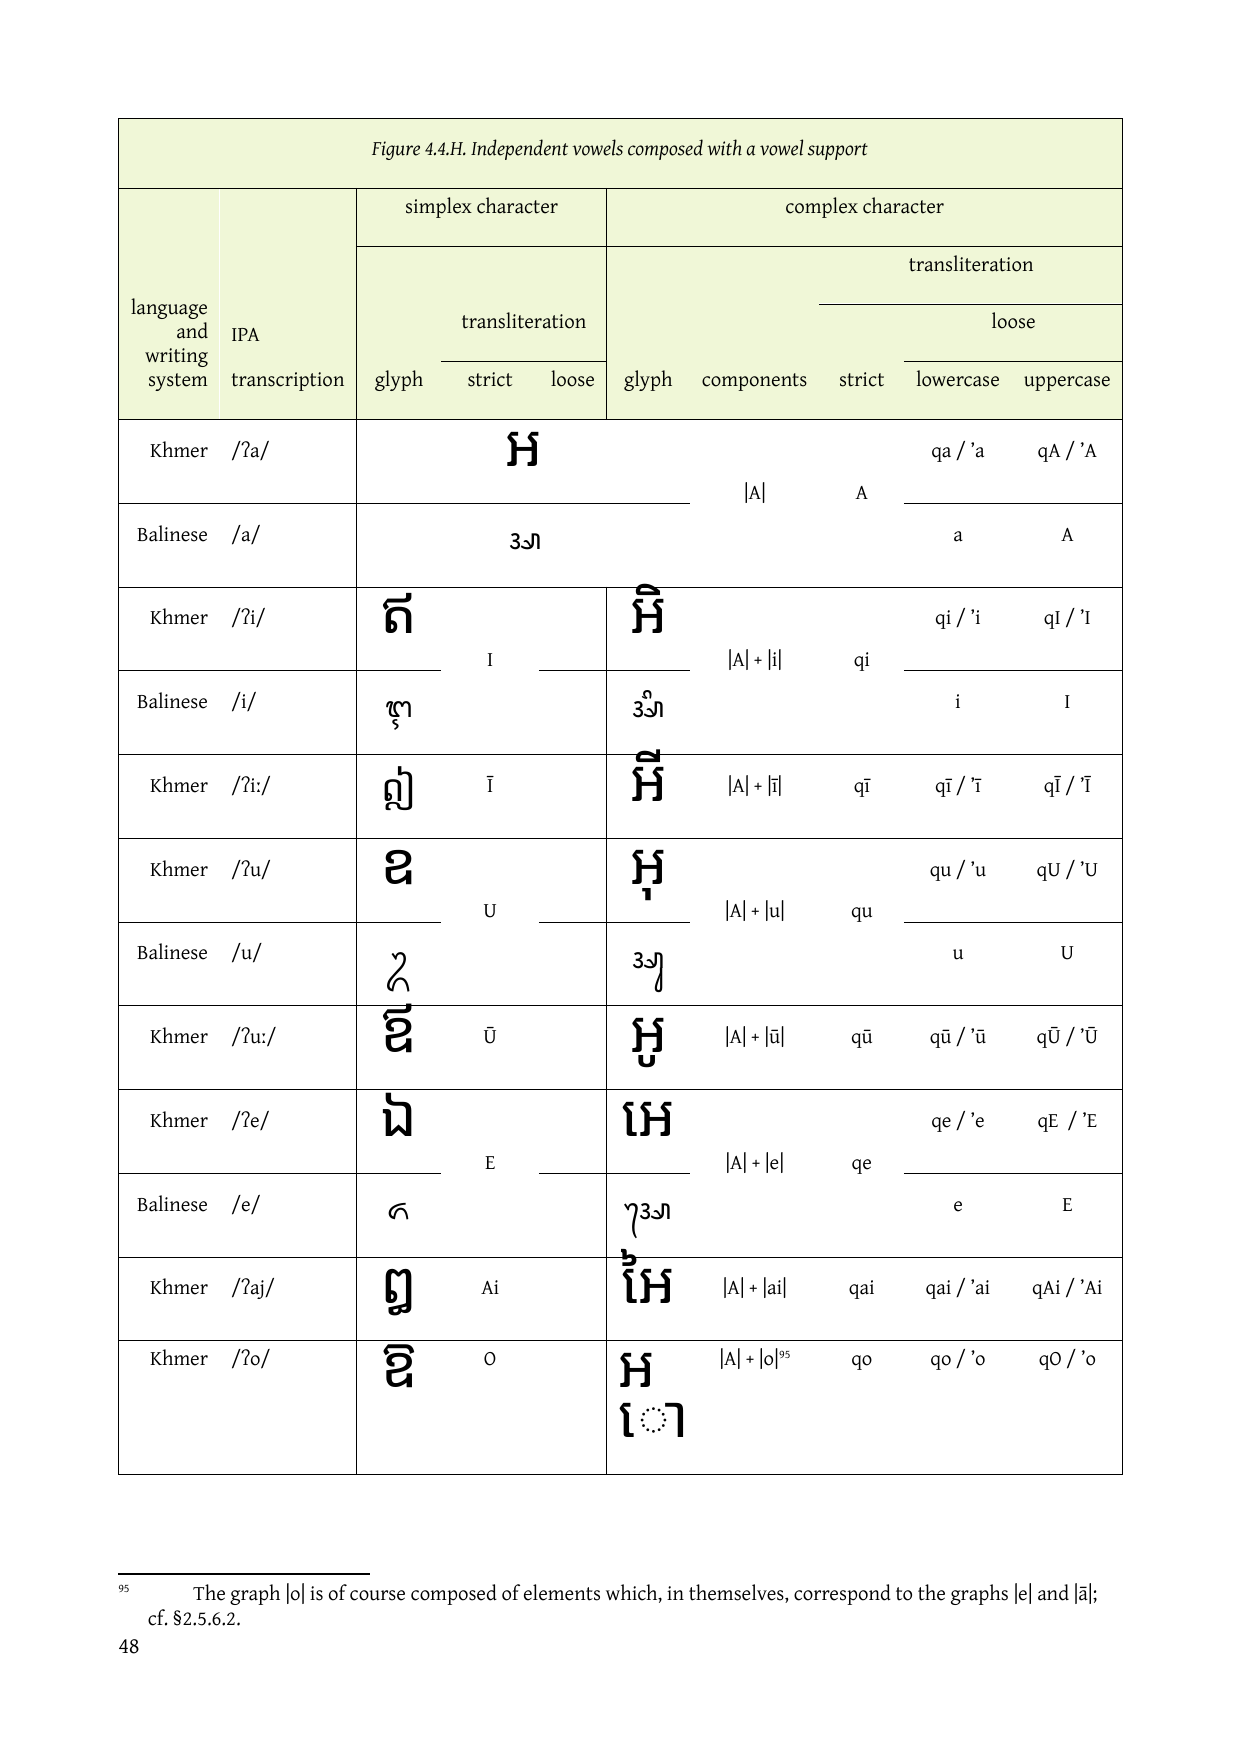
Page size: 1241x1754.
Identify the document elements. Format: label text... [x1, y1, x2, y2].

table_cell transliteration [819, 247, 1122, 303]
table_cell qai / ’ai [904, 1258, 1012, 1340]
table_cell qi [819, 588, 904, 754]
table_cell [539, 755, 606, 838]
table_cell អ [357, 420, 690, 503]
table_cell qu [819, 839, 904, 1005]
table_cell Balinese [119, 1174, 219, 1257]
table_cell [539, 588, 606, 670]
table_cell /ʔu/ [220, 839, 356, 922]
table_cell |A| + |ū| [690, 1006, 819, 1089]
table_cell I [1012, 671, 1122, 754]
table_cell loose [539, 362, 606, 419]
table_cell qU / ’U [1012, 839, 1122, 922]
table_cell |A| + |e| [690, 1090, 819, 1257]
table_cell qo [819, 1341, 904, 1474]
table_cell strict [441, 362, 539, 419]
table_cell ᬅᬶ [607, 671, 690, 754]
table_cell qe / ’e [904, 1090, 1012, 1173]
table_cell E [1012, 1174, 1122, 1257]
table_cell /u/ [220, 923, 356, 1005]
table_cell I [441, 588, 539, 754]
table_cell អេ [607, 1090, 690, 1173]
table_cell Khmer [119, 420, 219, 503]
table_cell Khmer [119, 1258, 219, 1340]
table_cell /ʔuː/ [220, 1006, 356, 1089]
table_cell qai [819, 1258, 904, 1340]
table_cell Khmer [119, 755, 219, 838]
table_cell ឪ [357, 1006, 441, 1089]
table_cell qī [819, 755, 904, 838]
table_cell language and writing system [119, 189, 219, 419]
table_cell U [441, 839, 539, 1005]
table_cell qĪ / ’Ī [1012, 755, 1122, 838]
table_cell /ʔa/ [220, 420, 356, 503]
table_cell /ʔaj/ [220, 1258, 356, 1340]
table_cell |A| + |i| [690, 588, 819, 754]
table_header Figure 4.4.B. Independent vowels composed with a vowel support [119, 119, 1122, 188]
table_cell [539, 923, 606, 1005]
table_cell U [1012, 923, 1122, 1005]
table_cell អៃ [607, 1258, 690, 1340]
table_cell [539, 671, 606, 754]
table_cell ឱ [357, 1341, 441, 1474]
table_cell Ī [441, 755, 539, 838]
table_cell components [690, 247, 819, 419]
table_cell Ai [441, 1258, 539, 1340]
table_cell qAi / ’Ai [1012, 1258, 1122, 1340]
table_cell glyph [607, 247, 690, 419]
table_cell ឰ [357, 1258, 441, 1340]
table_cell /ʔi/ [220, 588, 356, 670]
table_cell /ʔe/ [220, 1090, 356, 1173]
table_cell i [904, 671, 1012, 754]
table_cell ᬅᬸ [607, 923, 690, 1005]
table_cell qo / ’o [904, 1341, 1012, 1474]
table_cell O [441, 1341, 539, 1474]
table_cell qe [819, 1090, 904, 1257]
table_cell ឥ [357, 588, 441, 670]
table_cell simplex character [357, 189, 606, 246]
table_cell IPA transcription [220, 189, 356, 419]
table_cell ᬇ [357, 671, 441, 754]
table_cell lowercase [904, 362, 1012, 419]
table_cell |A| + |o| [690, 1341, 819, 1474]
table_cell ᬅᬾ [607, 1174, 690, 1257]
table_cell /a/ [220, 504, 356, 587]
table_cell qū / ’ū [904, 1006, 1012, 1089]
table_cell qū [819, 1006, 904, 1089]
table_cell ᬅ [357, 504, 690, 587]
table_cell qŪ / ’Ū [1012, 1006, 1122, 1089]
table_cell e [904, 1174, 1012, 1257]
table_cell [539, 1006, 606, 1089]
table_cell [539, 1258, 606, 1340]
table_cell ឯ [357, 1090, 441, 1173]
table_cell ឦ [357, 755, 441, 838]
table_cell u [904, 923, 1012, 1005]
table_cell strict [819, 305, 904, 419]
table_cell ᬉ [357, 923, 441, 1005]
table_cell /ʔiː/ [220, 755, 356, 838]
table_cell qA / ’A [1012, 420, 1122, 503]
table_cell Balinese [119, 504, 219, 587]
table_cell transliteration [441, 247, 606, 361]
table_cell អី [607, 755, 690, 838]
table_cell qO / ’o [1012, 1341, 1122, 1474]
table_cell |A| [690, 420, 819, 587]
table_cell ᬏ [357, 1174, 441, 1257]
table_cell Balinese [119, 923, 219, 1005]
table_cell Khmer [119, 588, 219, 670]
table_cell អោ [607, 1341, 690, 1474]
table_cell /e/ [220, 1174, 356, 1257]
table_cell Balinese [119, 671, 219, 754]
table_cell /i/ [220, 671, 356, 754]
table_cell uppercase [1012, 362, 1122, 419]
table_cell qI / ’I [1012, 588, 1122, 670]
table_cell qi / ’i [904, 588, 1012, 670]
table_cell ឧ [357, 839, 441, 922]
table_cell |A| + |ai| [690, 1258, 819, 1340]
table_cell Khmer [119, 1006, 219, 1089]
table_cell A [1012, 504, 1122, 587]
table_cell /ʔo/ [220, 1341, 356, 1474]
table_cell E [441, 1090, 539, 1257]
table_cell Khmer [119, 839, 219, 922]
table_cell [539, 839, 606, 922]
table_cell [539, 1341, 606, 1474]
table_cell qa / ’a [904, 420, 1012, 503]
table_cell អិ [607, 588, 690, 670]
table_cell [539, 1174, 606, 1257]
table_cell |A| + |ī| [690, 755, 819, 838]
table_cell A [819, 420, 904, 587]
table_cell Khmer [119, 1090, 219, 1173]
table_cell Khmer [119, 1341, 219, 1474]
table_cell glyph [357, 247, 441, 419]
table_cell qE / ’E [1012, 1090, 1122, 1173]
table_cell អុ [607, 839, 690, 922]
table_cell complex character [607, 189, 1122, 246]
table_cell a [904, 504, 1012, 587]
table_cell qu / ’u [904, 839, 1012, 922]
table_cell អូ [607, 1006, 690, 1089]
table_cell Ū [441, 1006, 539, 1089]
table_cell qī / ’ī [904, 755, 1012, 838]
table_cell |A| + |u| [690, 839, 819, 1005]
table_cell loose [904, 305, 1122, 361]
table_cell [539, 1090, 606, 1173]
